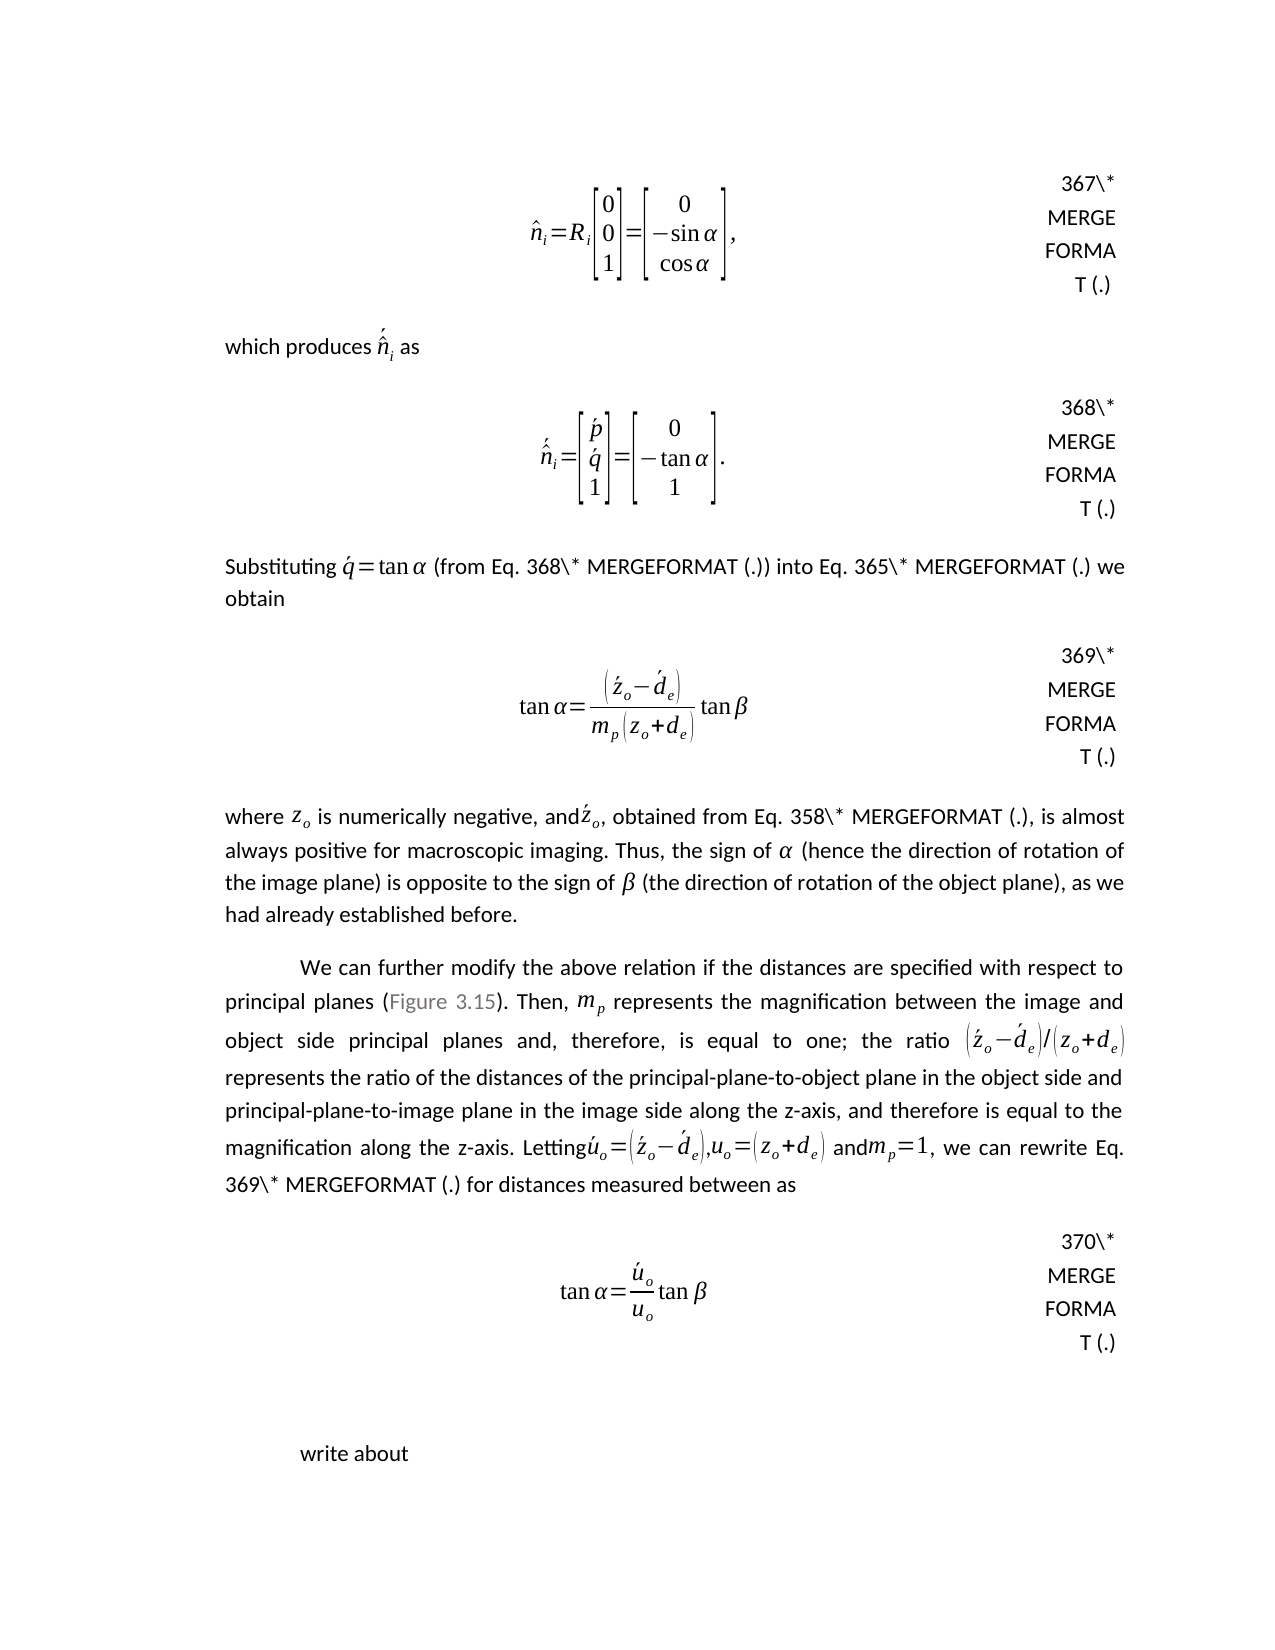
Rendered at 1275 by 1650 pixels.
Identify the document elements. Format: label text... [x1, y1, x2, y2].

table_header [225, 638, 1042, 801]
table_header [1042, 389, 1116, 552]
text which produces as [225, 328, 1125, 364]
table_header [1042, 1223, 1116, 1386]
table_header [225, 165, 1042, 328]
text We can further modify the above relation if the distances are specified with respect to principal planes (Figure 3.15). Then, represents the magnification between the image and object side principal planes and, therefore, is equal to one; the ratio represents the ratio of the distances of the principal-plane-to-object plane in the object side and principal-plane-to-image plane in the image side along the z-axis, and therefore is equal to the magnification along the z-axis. Letting, and, we can rewrite Eq. (3.69) for distances measured between as [225, 953, 1125, 1198]
table_header [1042, 638, 1116, 801]
table_header [1042, 165, 1116, 328]
table_header [225, 389, 1042, 552]
text write about [225, 1439, 1125, 1467]
text Substituting (from Eq. (3.68)) into Eq. (3.65) we obtain [225, 552, 1125, 612]
text where is numerically negative, and, obtained from Eq. (3.58), is almost always positive for macroscopic imaging. Thus, the sign of (hence the direction of rotation of the image plane) is opposite to the sign of (the direction of rotation of the object plane), as we had already established before. [225, 801, 1125, 928]
table_header [225, 1223, 1042, 1386]
